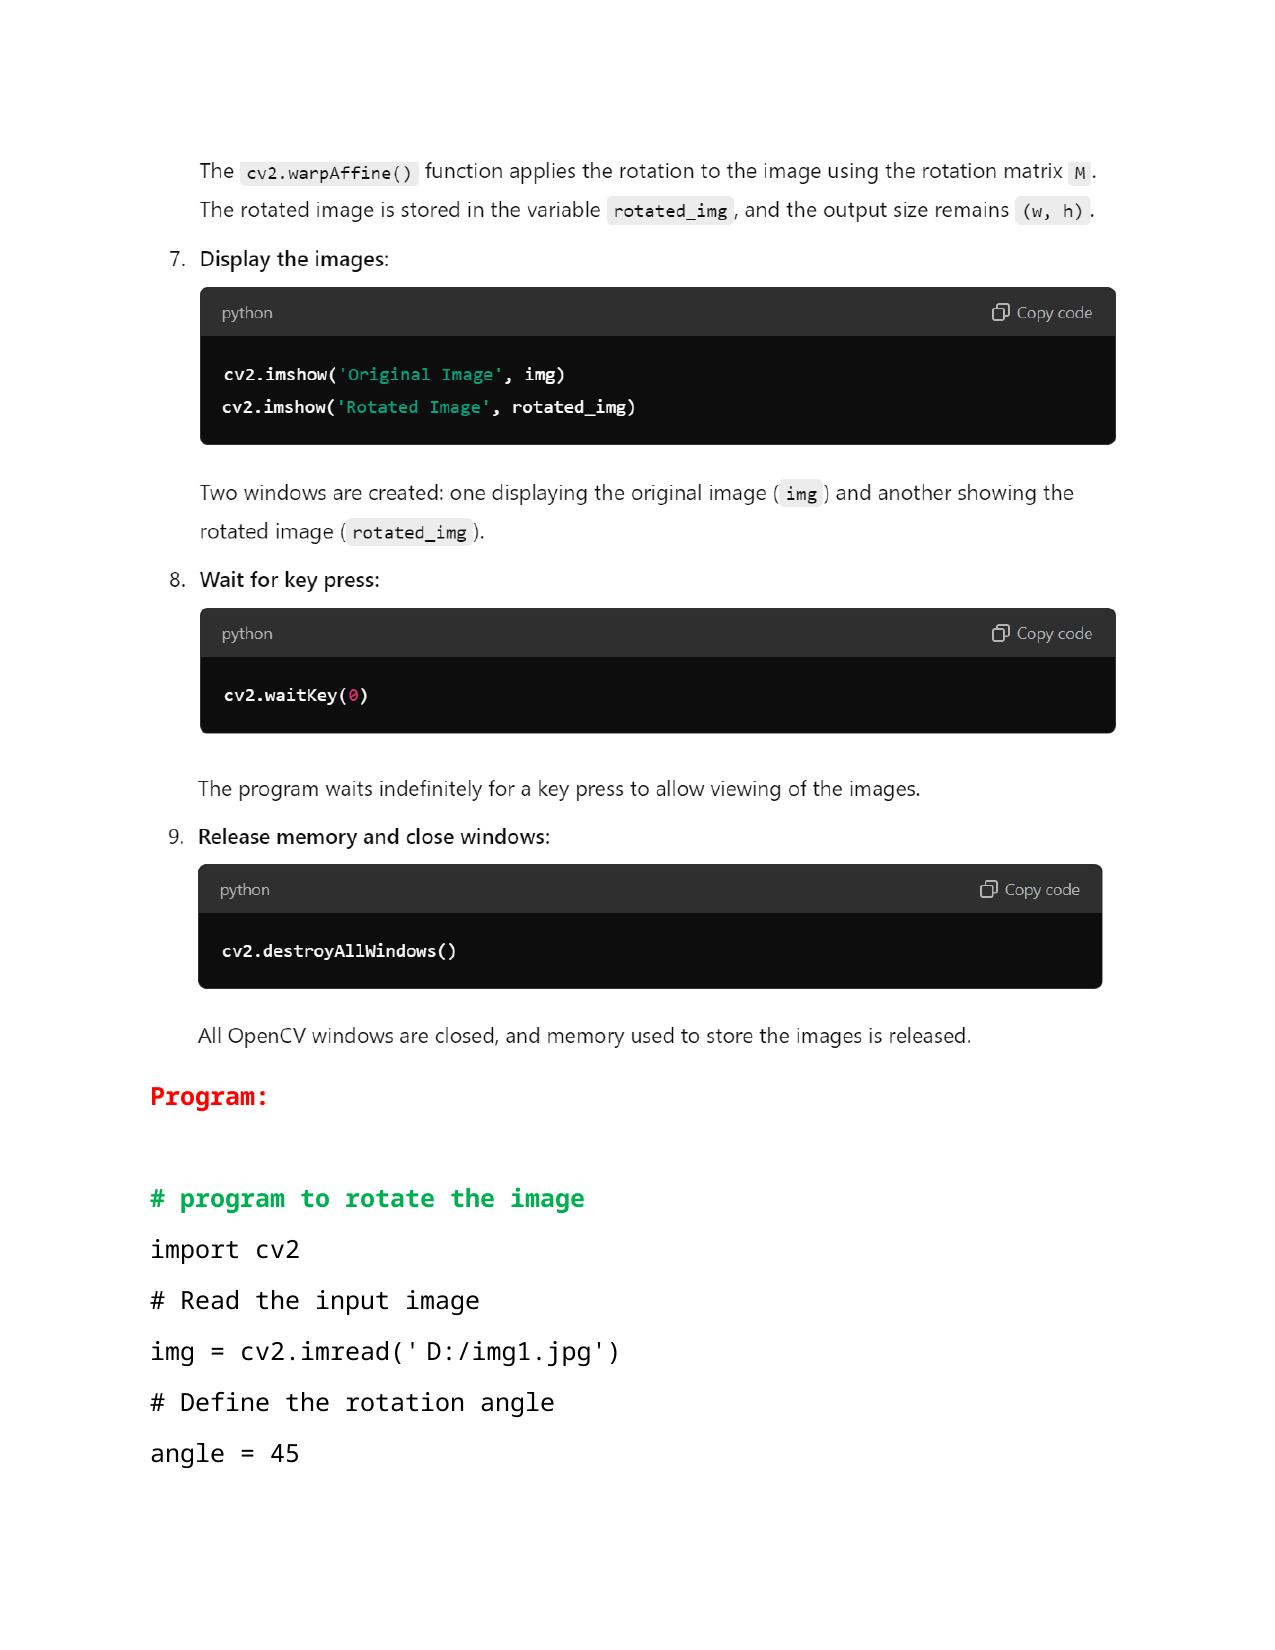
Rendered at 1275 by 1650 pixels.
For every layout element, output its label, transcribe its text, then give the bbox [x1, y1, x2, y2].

text import cv2 [150, 1232, 1125, 1266]
text img = cv2.imread(' D:/img1.jpg') [150, 1334, 1125, 1368]
text Program: [150, 1079, 1125, 1113]
picture [150, 150, 1125, 742]
text # Read the input image [150, 1283, 1125, 1317]
text # Define the rotation angle [150, 1385, 1125, 1419]
text angle = 45 [150, 1436, 1125, 1470]
picture [150, 758, 1125, 1062]
text # program to rotate the image [150, 1181, 1125, 1215]
